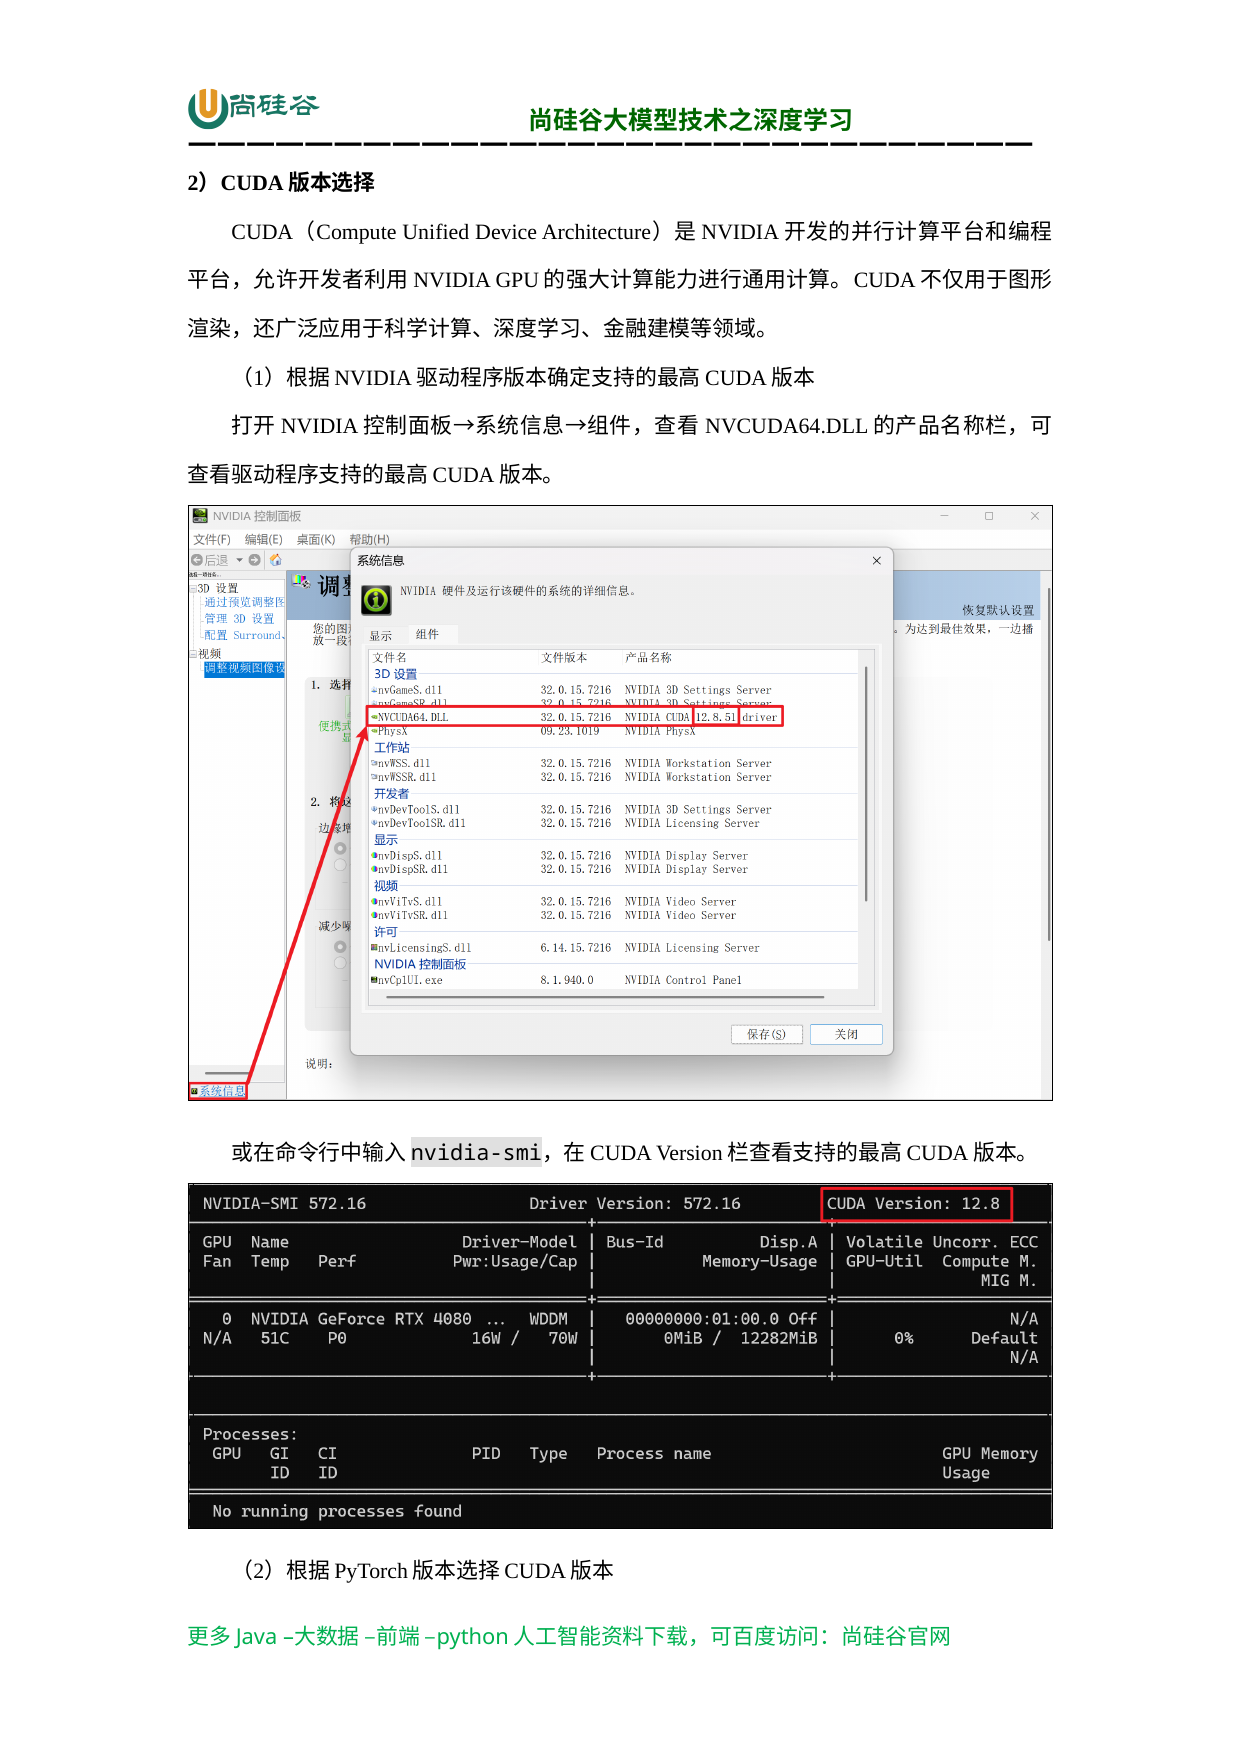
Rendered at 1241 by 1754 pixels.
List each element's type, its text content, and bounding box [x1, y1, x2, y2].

text 根据NVIDIA驱动程序版本确定支持的最高CUDA版本 [231, 359, 1053, 392]
text 或在命令行中输入nvidia-smi，在CUDA Version栏查看支持的最高CUDA版本。 [187, 1134, 1053, 1167]
text CUDA（Compute Unified Device Architecture）是NVIDIA开发的并行计算平台和编程平台，允许开发者利用NVIDIA GPU的强大计算能力进行通用计算。CUDA不仅用于图形渲染，还广泛应用于科学计算、深度学习、金融建模等领域。 [187, 213, 1053, 343]
text 打开NVIDIA控制面板→系统信息→组件，查看NVCUDA64.DLL的产品名称栏，可查看驱动程序支持的最高CUDA版本。 [187, 407, 1053, 489]
picture [187, 88, 321, 130]
picture [189, 1184, 1052, 1528]
text 根据PyTorch版本选择CUDA版本 [231, 1553, 1053, 1586]
text CUDA版本选择 [187, 165, 1053, 197]
picture [189, 506, 1052, 1100]
